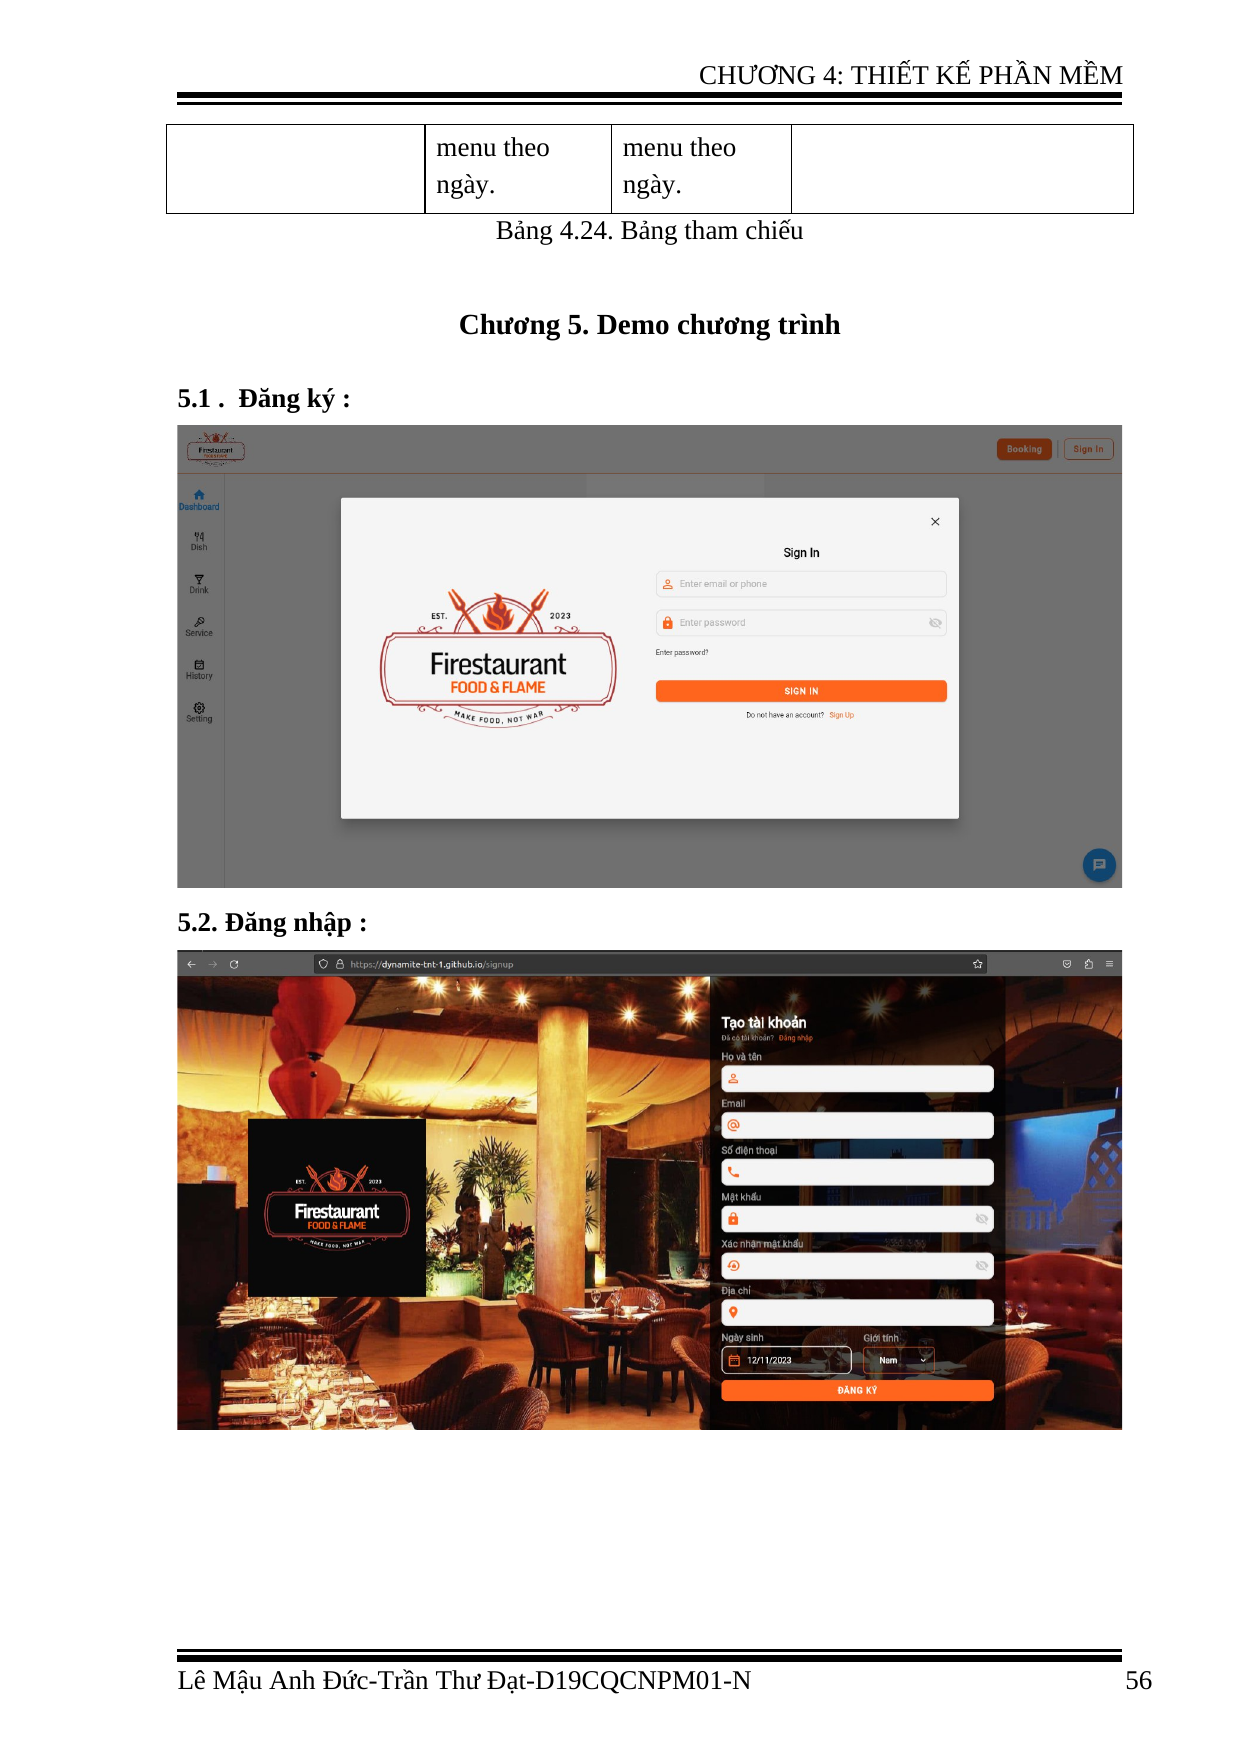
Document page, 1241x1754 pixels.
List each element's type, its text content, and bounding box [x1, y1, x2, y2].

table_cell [792, 125, 1133, 213]
subtitle 5.2. Đăng nhập : [177, 907, 1122, 938]
subtitle Demo chương trình [177, 307, 1122, 341]
picture [177, 950, 1123, 1430]
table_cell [426, 125, 611, 213]
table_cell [612, 125, 791, 213]
picture [177, 425, 1123, 888]
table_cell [167, 125, 424, 213]
subtitle 5.1 . Đăng ký : [177, 382, 1122, 413]
